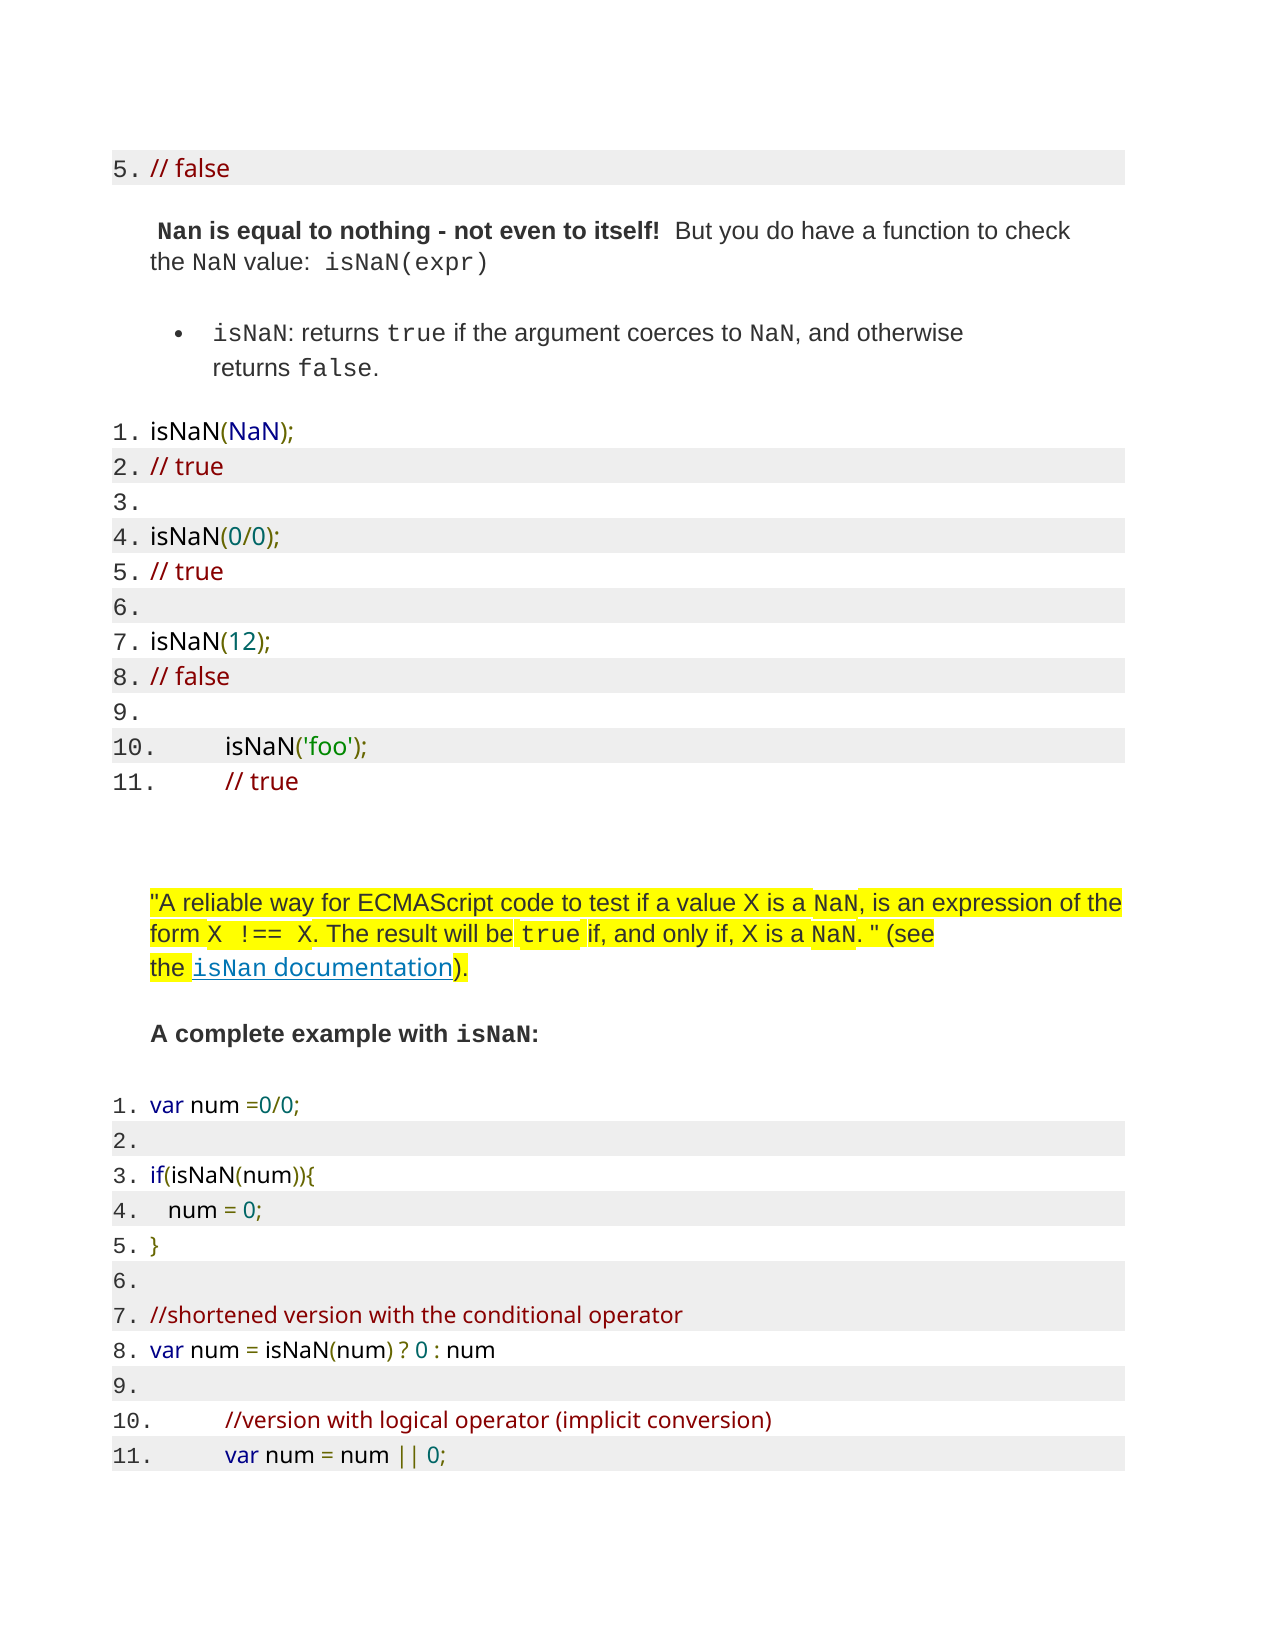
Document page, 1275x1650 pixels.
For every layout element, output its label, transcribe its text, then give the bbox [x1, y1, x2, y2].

list var num = isNaN(num) ? 0 : num [112, 1331, 1125, 1366]
list if(isNaN(num)){ [112, 1156, 1125, 1191]
list isNaN(0/0); [112, 518, 1125, 553]
list } [112, 1226, 1125, 1261]
text Nan is equal to nothing - not even to itself! But you do have a function to check the NaN value: isNaN(expr) [150, 216, 1125, 278]
list isNaN(12); [112, 623, 1125, 658]
list var num =0/0; [112, 1086, 1125, 1121]
list isNaN(NaN); [112, 413, 1125, 448]
list // true [112, 763, 1125, 798]
list // false [112, 150, 1125, 185]
list // true [112, 448, 1125, 483]
list isNaN: returns true if the argument coerces to NaN, and otherwise returns false. [175, 313, 1125, 383]
text "A reliable way for ECMAScript code to test if a value X is a NaN, is an expression of the form X !== X. The result will be true if, and only if, X is a NaN. " (see the isNan documentation). [150, 888, 1125, 984]
text A complete example with isNaN: [150, 1019, 1125, 1050]
list isNaN('foo'); [112, 728, 1125, 763]
list var num = num || 0; [112, 1436, 1125, 1471]
list num = 0; [112, 1191, 1125, 1226]
list //version with logical operator (implicit conversion) [112, 1401, 1125, 1436]
list // false [112, 658, 1125, 693]
list //shortened version with the conditional operator [112, 1296, 1125, 1331]
list // true [112, 553, 1125, 588]
